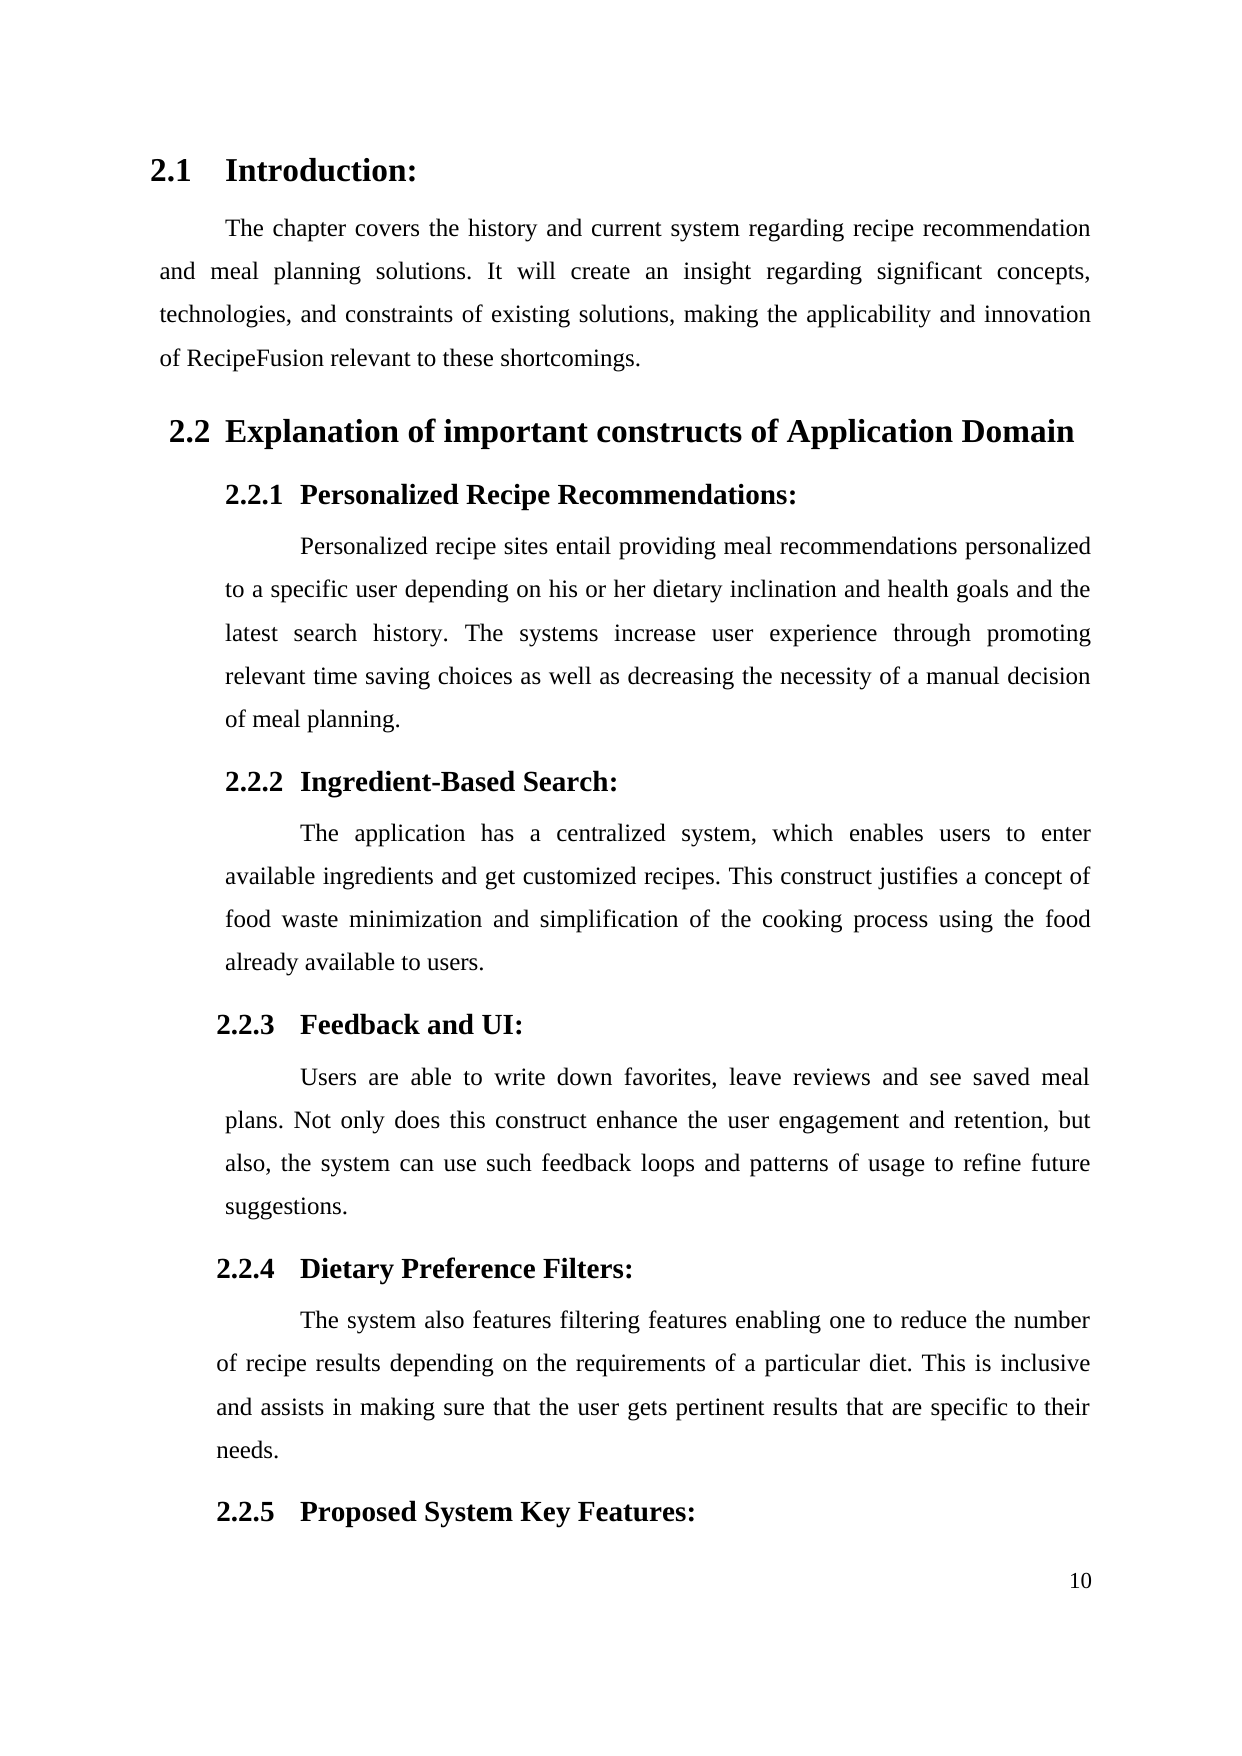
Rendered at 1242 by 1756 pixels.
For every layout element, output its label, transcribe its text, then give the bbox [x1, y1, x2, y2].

subtitle Personalized Recipe Recommendations: [225, 477, 1092, 510]
subtitle Introduction: [150, 150, 1092, 188]
text The chapter covers the history and current system regarding recipe recommendation and meal planning solutions. It will create an insight regarding significant concepts, technologies, and constraints of existing solutions, making the applicability and innovation of RecipeFusion relevant to these shortcomings. [159, 213, 1092, 371]
text The system also features filtering features enabling one to reduce the number of recipe results depending on the requirements of a particular diet. This is inclusive and assists in making sure that the user gets pertinent results that are specific to their needs. [216, 1305, 1092, 1463]
subtitle Feedback and UI: [216, 1007, 1092, 1041]
subtitle Dietary Preference Filters: [216, 1251, 1092, 1284]
text Users are able to write down favorites, leave reviews and see saved meal plans. Not only does this construct enhance the user engagement and retention, but also, the system can use such feedback loops and patterns of usage to refine future suggestions. [225, 1062, 1092, 1220]
text Personalized recipe sites entail providing meal recommendations personalized to a specific user depending on his or her dietary inclination and health goals and the latest search history. The systems increase user experience through promoting relevant time saving choices as well as decreasing the necessity of a manual decision of meal planning. [225, 531, 1092, 733]
subtitle Explanation of important constructs of Application Domain [169, 411, 1097, 449]
subtitle Proposed System Key Features: [216, 1494, 1092, 1528]
text The application has a centralized system, which enables users to enter available ingredients and get customized recipes. This construct justifies a concept of food waste minimization and simplification of the cooking process using the food already available to users. [225, 818, 1092, 976]
subtitle Ingredient-Based Search: [225, 764, 1092, 797]
